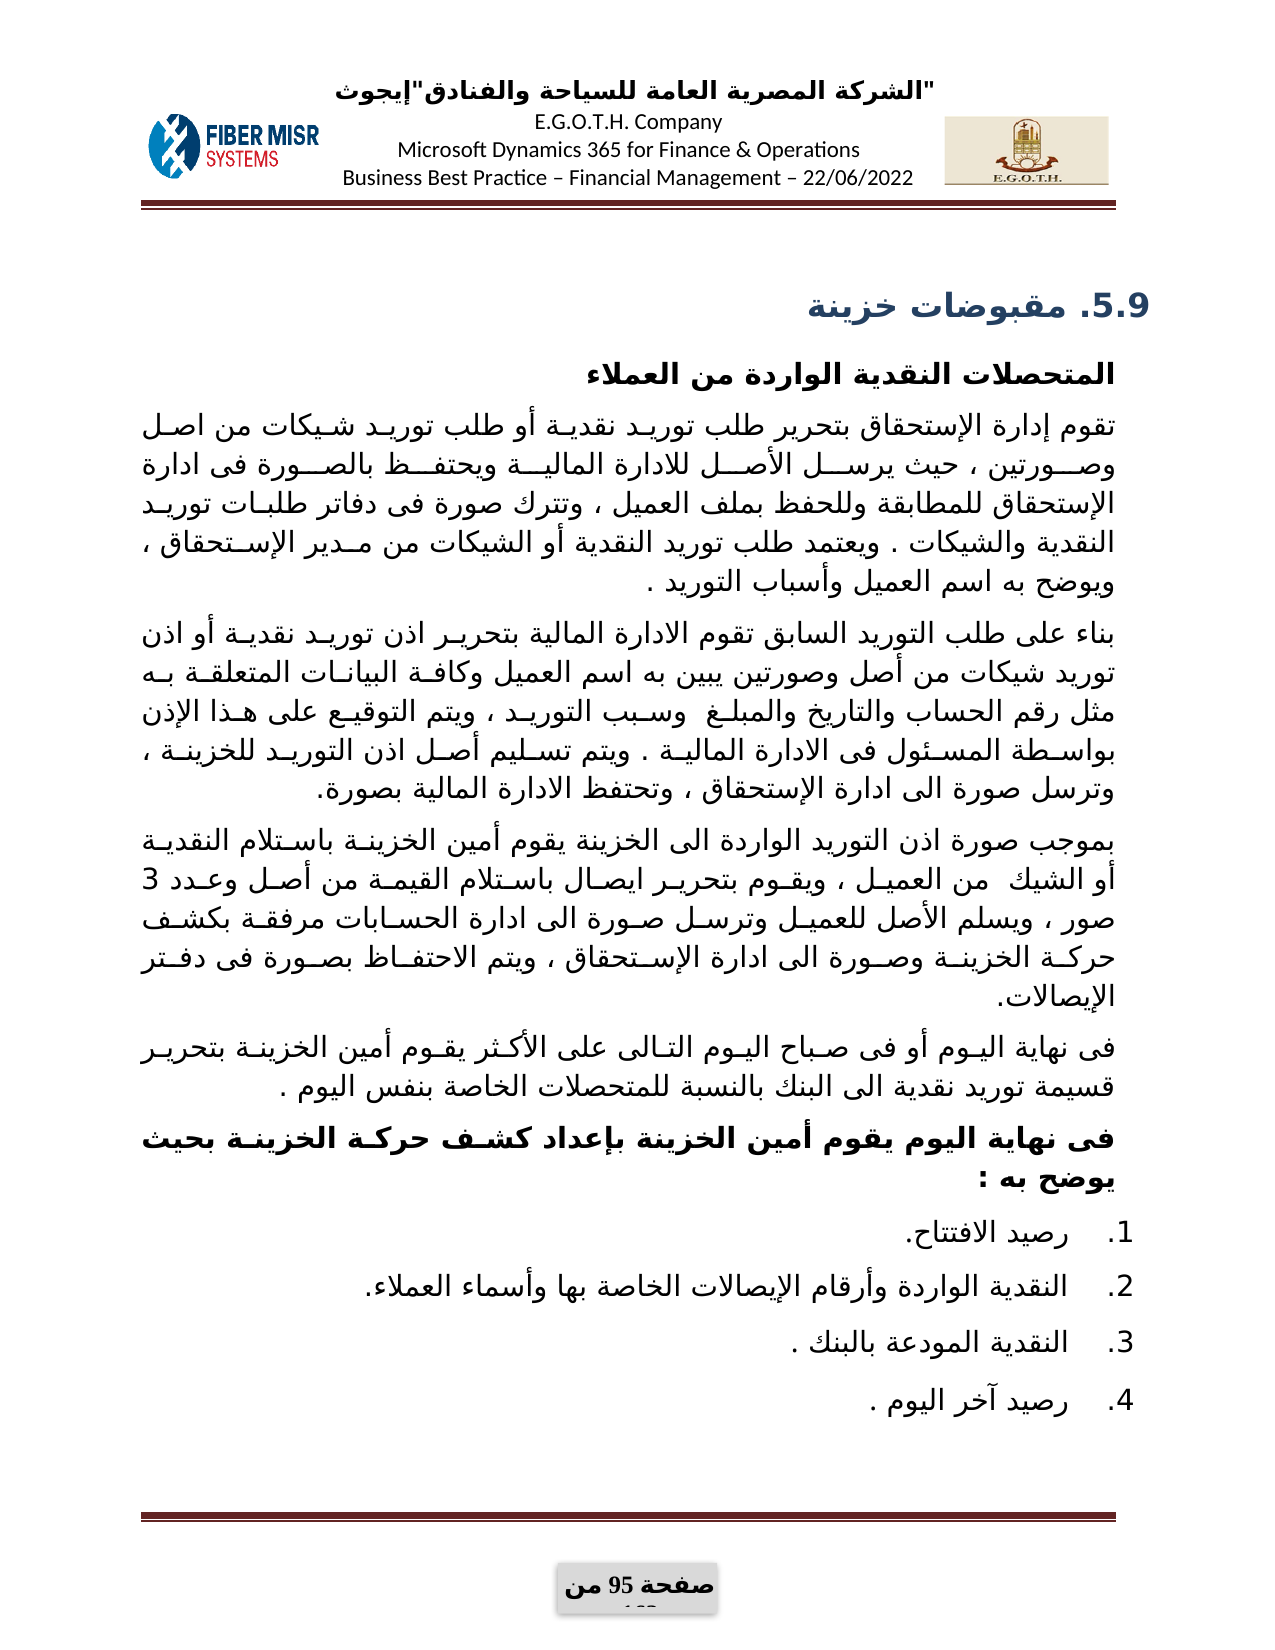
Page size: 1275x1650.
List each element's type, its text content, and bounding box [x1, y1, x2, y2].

text فى نهاية اليوم يقوم أمين الخزينة بإعداد كشف حركة الخزينة بحيث يوضح به : [141, 1121, 1116, 1194]
list مقبوضات خزينة [141, 286, 1078, 325]
picture [143, 104, 325, 186]
list المتحصلات النقدية الواردة من العملاء [141, 357, 1116, 391]
text تقوم إدارة الإستحقاق بتحرير طلب توريد نقدية أو طلب توريد شيكات من اصل وصورتين ، حيث يرسل الأصل للادارة المالية ويحتفظ بالصورة فى ادارة الإستحقاق للمطابقة وللحفظ بملف العميل ، وتترك صورة فى دفاتر طلبات توريد النقدية والشيكات . ويعتمد طلب توريد النقدية أو الشيكات من مدير الإستحقاق ، ويوضح به اسم العميل وأسباب التوريد . [141, 409, 1116, 598]
text بناء على طلب التوريد السابق تقوم الادارة المالية بتحرير اذن توريد نقدية أو اذن توريد شيكات من أصل وصورتين يبين به اسم العميل وكافة البيانات المتعلقة به مثل رقم الحساب والتاريخ والمبلغ وسبب التوريد ، ويتم التوقيع على هذا الإذن بواسطة المسئول فى الادارة المالية . ويتم تسليم أصل اذن التوريد للخزينة ، وترسل صورة الى ادارة الإستحقاق ، وتحتفظ الادارة المالية بصورة. [141, 616, 1116, 806]
picture [944, 116, 1109, 185]
list رصيد آخر اليوم . [141, 1379, 1107, 1419]
text فى نهاية اليوم أو فى صباح اليوم التالى على الأكثر يقوم أمين الخزينة بتحرير قسيمة توريد نقدية الى البنك بالنسبة للمتحصلات الخاصة بنفس اليوم . [141, 1031, 1116, 1103]
list رصيد الافتتاح. [141, 1211, 1107, 1251]
list النقدية الواردة وأرقام الإيصالات الخاصة بها وأسماء العملاء. [141, 1269, 1107, 1303]
list النقدية المودعة بالبنك . [141, 1321, 1107, 1361]
text بموجب صورة اذن التوريد الواردة الى الخزينة يقوم أمين الخزينة باستلام النقدية أو الشيك من العميل ، ويقوم بتحرير ايصال باستلام القيمة من أصل وعدد 3 صور ، ويسلم الأصل للعميل وترسل صورة الى ادارة الحسابات مرفقة بكشف حركة الخزينة وصورة الى ادارة الإستحقاق ، ويتم الاحتفاظ بصورة فى دفتر الإيصالات. [141, 823, 1116, 1013]
